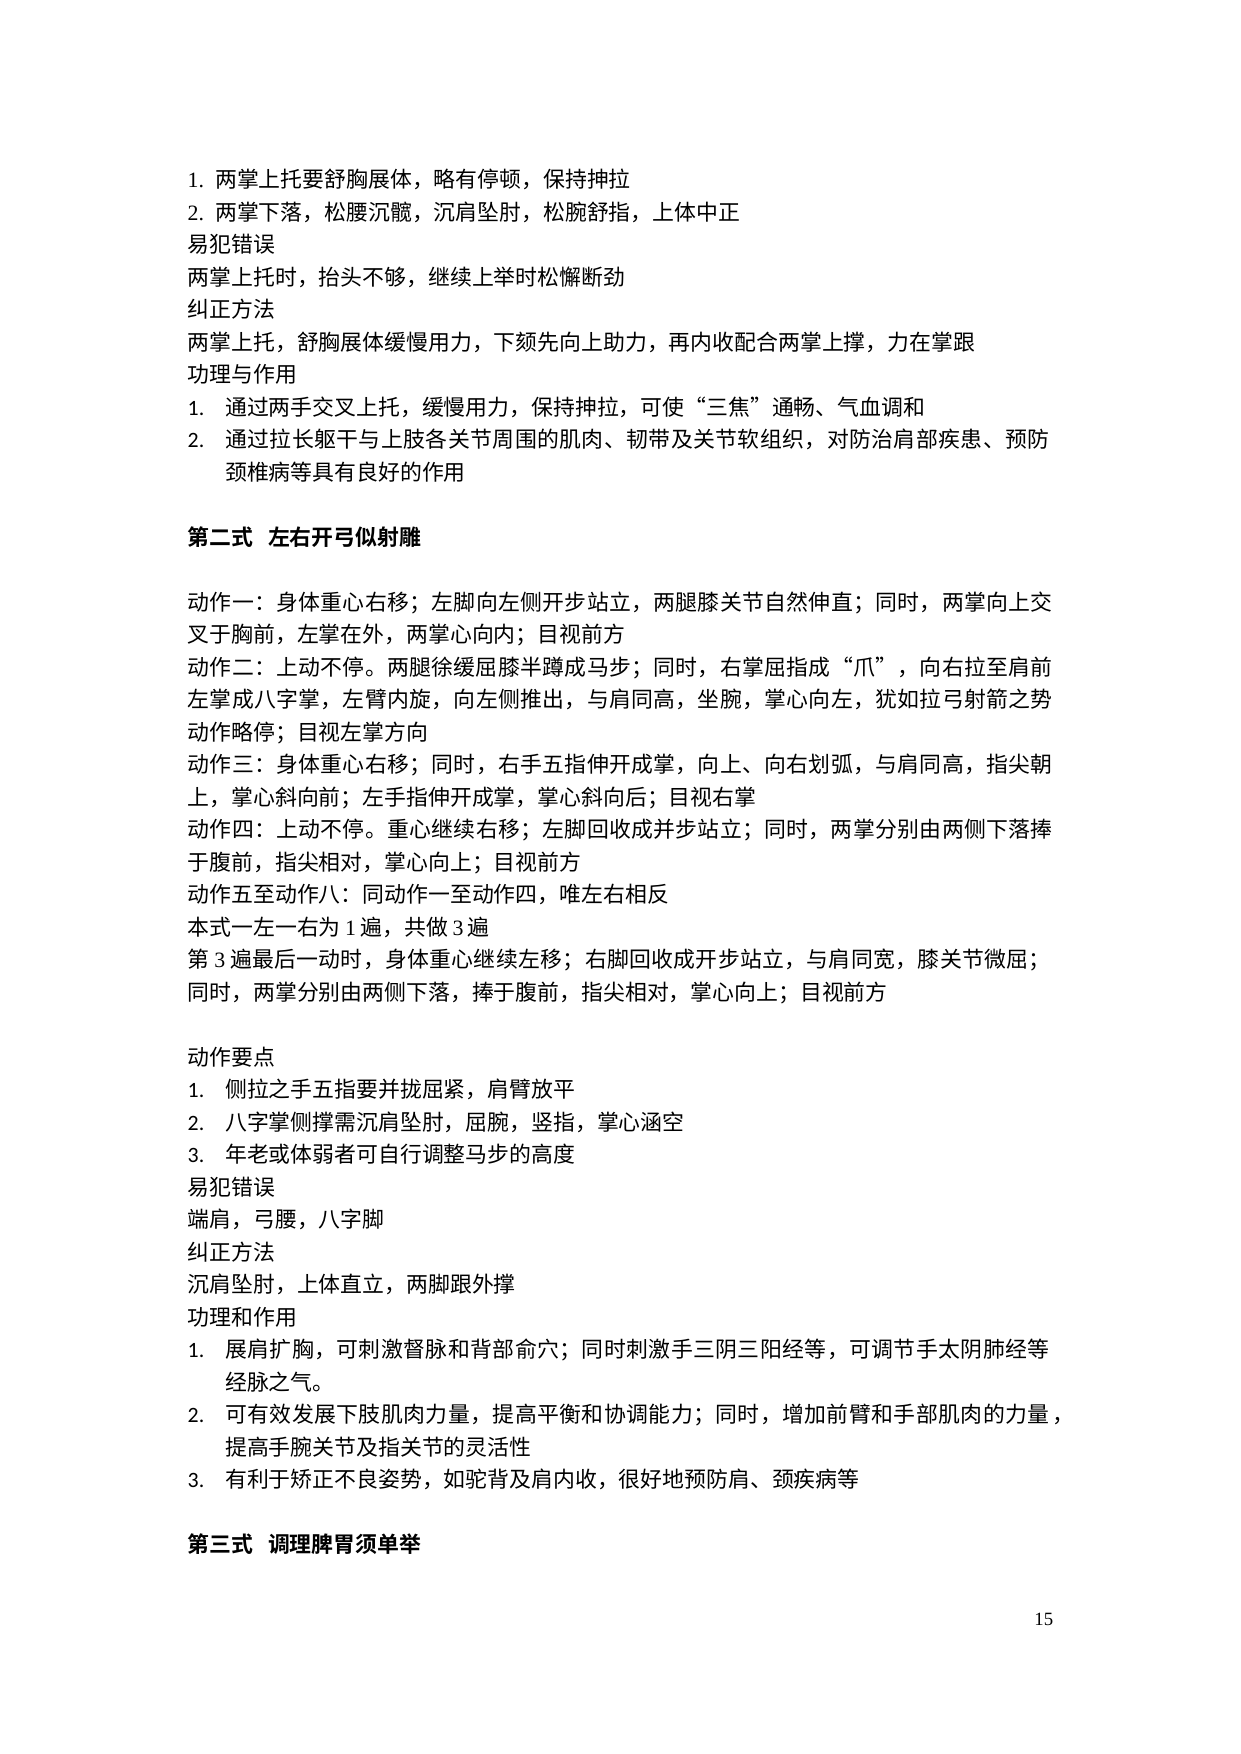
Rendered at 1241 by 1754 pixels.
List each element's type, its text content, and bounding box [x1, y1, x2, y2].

text 第3遍最后一动时，身体重心继续左移；右脚回收成开步站立，与肩同宽，膝关节微屈；同时，两掌分别由两侧下落，捧于腹前，指尖相对，掌心向上；目视前方 [187, 942, 1053, 1007]
text 本式一左一右为1遍，共做3遍 [187, 909, 1053, 942]
text 动作一：身体重心右移；左脚向左侧开步站立，两腿膝关节自然伸直；同时，两掌向上交叉于胸前，左掌在外，两掌心向内；目视前方 [187, 584, 1053, 649]
text 第三式 调理脾胃须单举 [187, 1527, 1053, 1559]
text 动作二：上动不停。两腿徐缓屈膝半蹲成马步；同时，右掌屈指成“爪”，向右拉至肩前；左掌成八字掌，左臂内旋，向左侧推出，与肩同高，坐腕，掌心向左，犹如拉弓射箭之势，动作略停；目视左掌方向 [187, 649, 1053, 747]
text 纠正方法 [187, 292, 1053, 324]
list 可有效发展下肢肌肉力量，提高平衡和协调能力；同时，增加前臂和手部肌肉的力量，提高手腕关节及指关节的灵活性 [187, 1397, 1053, 1462]
text 易犯错误 [187, 227, 1053, 259]
list 通过拉长躯干与上肢各关节周围的肌肉、韧带及关节软组织，对防治肩部疾患、预防颈椎病等具有良好的作用 [187, 422, 1053, 487]
text 沉肩坠肘，上体直立，两脚跟外撑 [187, 1267, 1053, 1299]
text 端肩，弓腰，八字脚 [187, 1202, 1053, 1234]
text 第二式 左右开弓似射雕 [187, 519, 1053, 552]
text 动作五至动作八：同动作一至动作四，唯左右相反 [187, 877, 1053, 909]
list 有利于矫正不良姿势，如驼背及肩内收，很好地预防肩、颈疾病等 [187, 1462, 1053, 1494]
text 动作要点 [187, 1039, 1053, 1072]
text 2. 两掌下落，松腰沉髋，沉肩坠肘，松腕舒指，上体中正 [187, 194, 1053, 227]
text 动作三：身体重心右移；同时，右手五指伸开成掌，向上、向右划弧，与肩同高，指尖朝上，掌心斜向前；左手指伸开成掌，掌心斜向后；目视右掌 [187, 747, 1053, 812]
list 通过两手交叉上托，缓慢用力，保持抻拉，可使“三焦”通畅、气血调和 [187, 389, 1053, 422]
text 功理和作用 [187, 1299, 1053, 1332]
text 两掌上托时，抬头不够，继续上举时松懈断劲 [187, 259, 1053, 292]
list 侧拉之手五指要并拢屈紧，肩臂放平 [187, 1072, 1053, 1104]
list 年老或体弱者可自行调整马步的高度 [187, 1137, 1053, 1169]
text 1. 两掌上托要舒胸展体，略有停顿，保持抻拉 [187, 162, 1053, 194]
text 功理与作用 [187, 357, 1053, 389]
text 动作四：上动不停。重心继续右移；左脚回收成并步站立；同时，两掌分别由两侧下落捧于腹前，指尖相对，掌心向上；目视前方 [187, 812, 1053, 877]
list 展肩扩胸，可刺激督脉和背部俞穴；同时刺激手三阴三阳经等，可调节手太阴肺经等经脉之气。 [187, 1332, 1053, 1397]
list 八字掌侧撑需沉肩坠肘，屈腕，竖指，掌心涵空 [187, 1104, 1053, 1137]
text 两掌上托，舒胸展体缓慢用力，下颏先向上助力，再内收配合两掌上撑，力在掌跟 [187, 324, 1053, 357]
text 纠正方法 [187, 1234, 1053, 1267]
text 易犯错误 [187, 1169, 1053, 1202]
